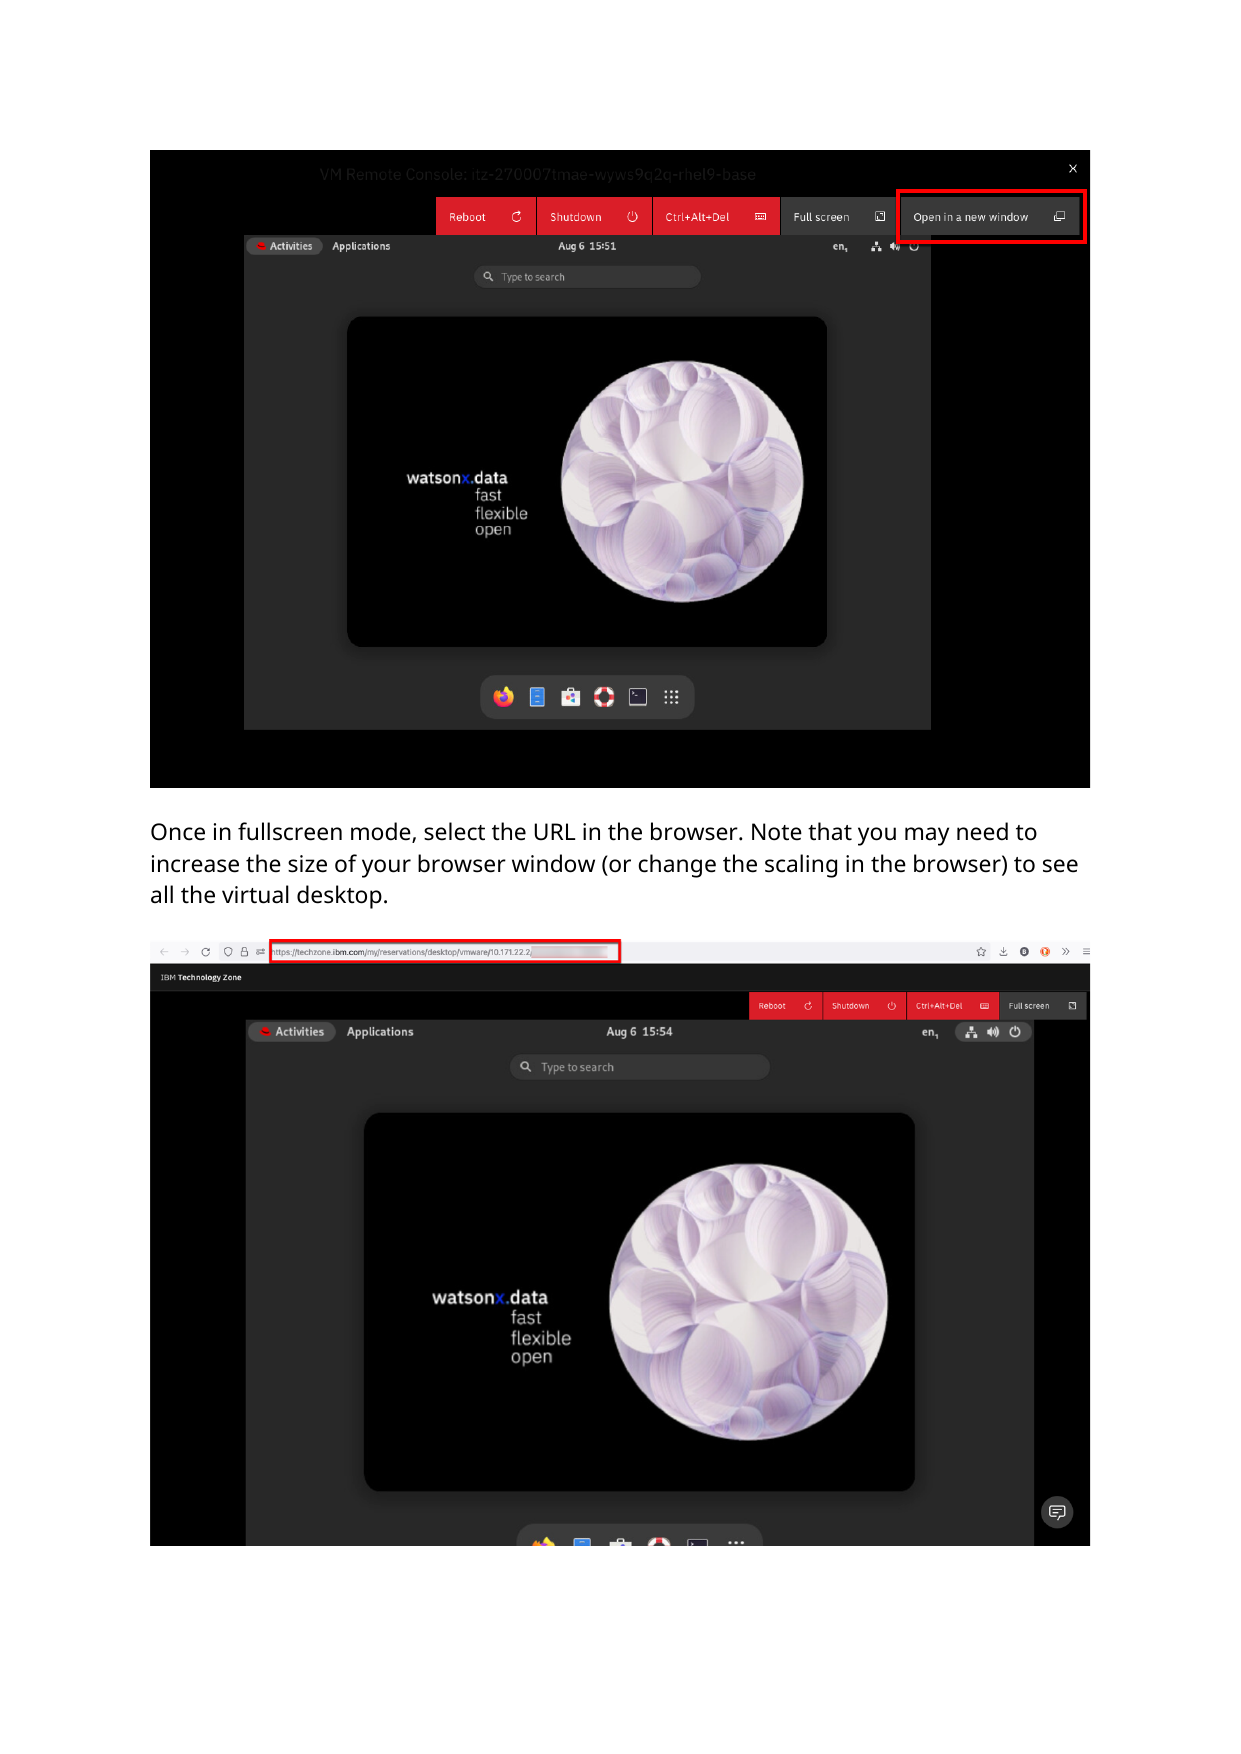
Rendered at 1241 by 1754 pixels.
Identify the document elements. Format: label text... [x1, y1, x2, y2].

text Once in fullscreen mode, select the URL in the browser. Note that you may need to increase the size of your browser window (or change the scaling in the browser) to see all the virtual desktop. [150, 816, 1090, 910]
picture [150, 150, 1091, 788]
picture [150, 939, 1091, 1546]
